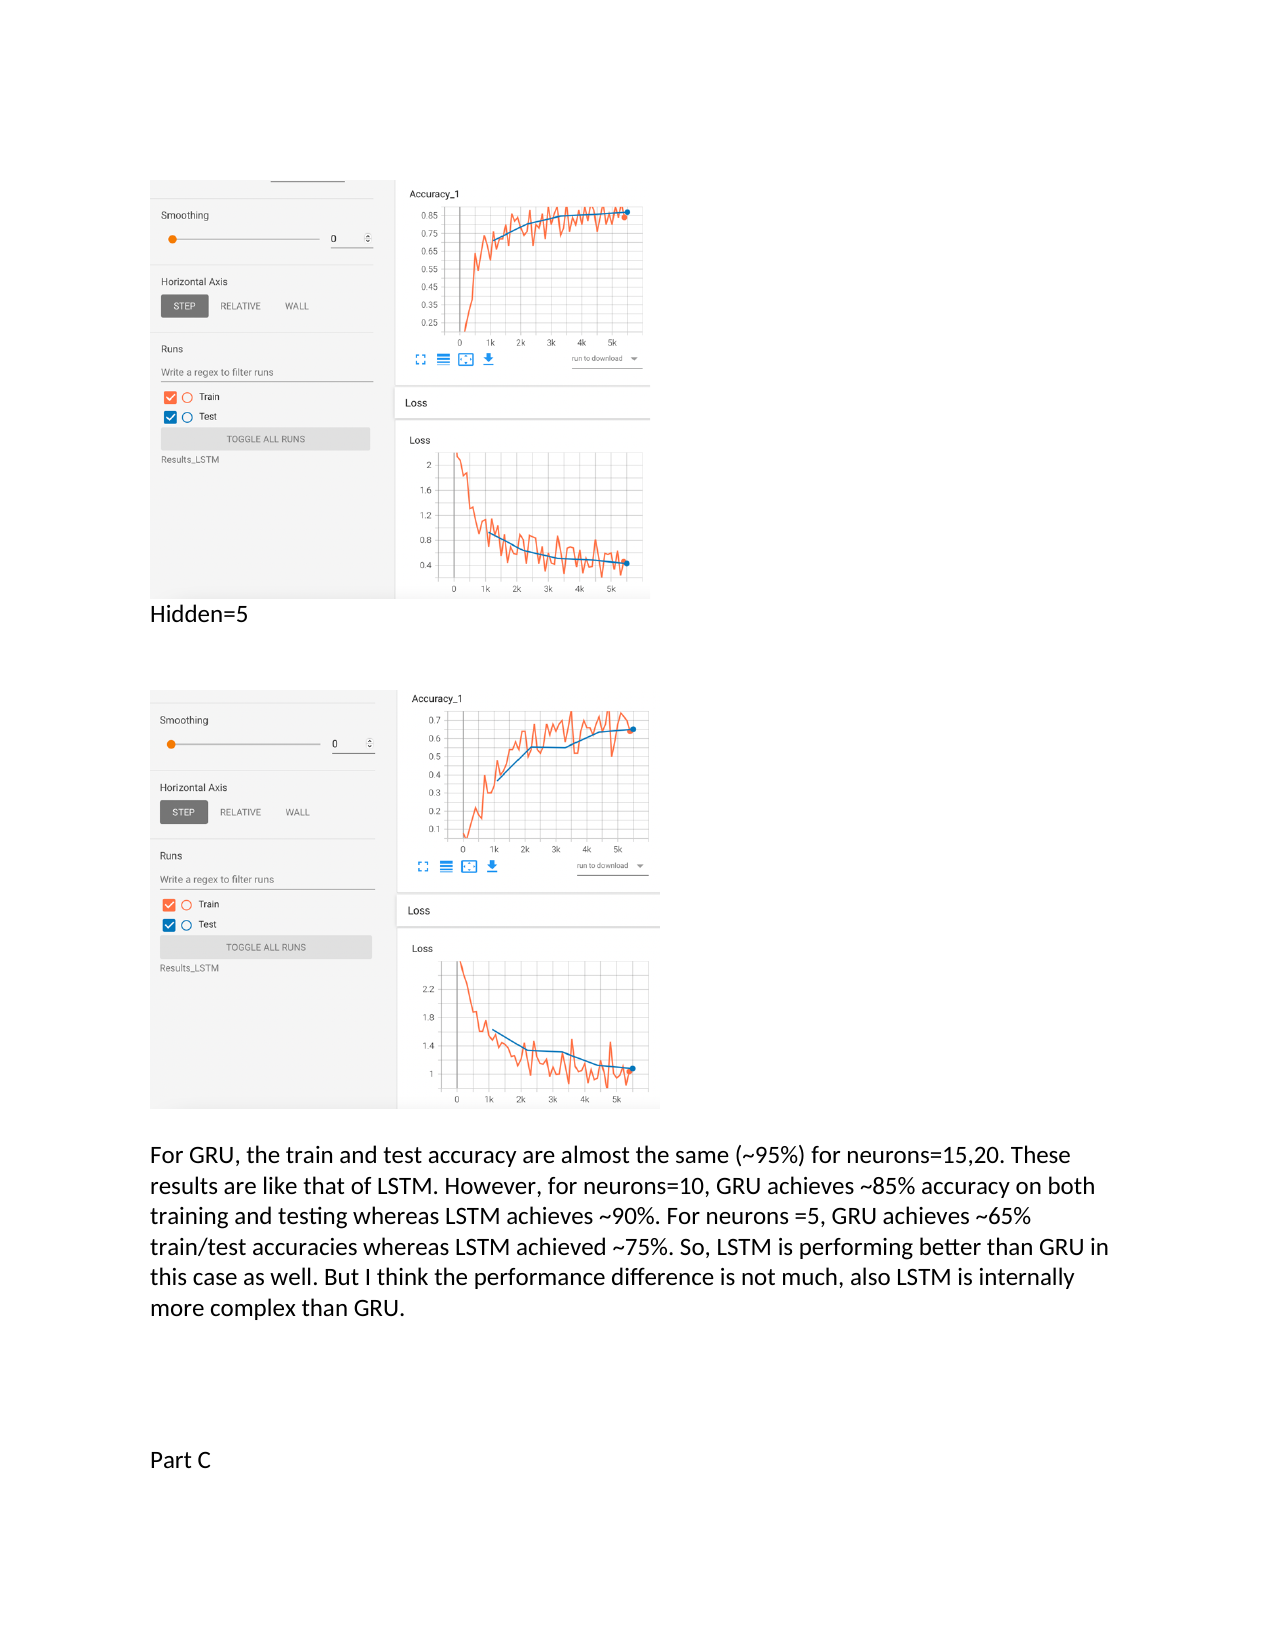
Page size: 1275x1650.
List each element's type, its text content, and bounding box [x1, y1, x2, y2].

picture [150, 690, 660, 1109]
text Part C [150, 1444, 1125, 1475]
text Hidden=5 [150, 598, 1125, 629]
picture [150, 180, 650, 599]
text For GRU, the train and test accuracy are almost the same (~95%) for neurons=15,20. These results are like that of LSTM. However, for neurons=10, GRU achieves ~85% accuracy on both training and testing whereas LSTM achieves ~90%. For neurons =5, GRU achieves ~65% train/test accuracies whereas LSTM achieved ~75%. So, LSTM is performing better than GRU in this case as well. But I think the performance difference is not much, also LSTM is internally more complex than GRU. [150, 1139, 1125, 1322]
